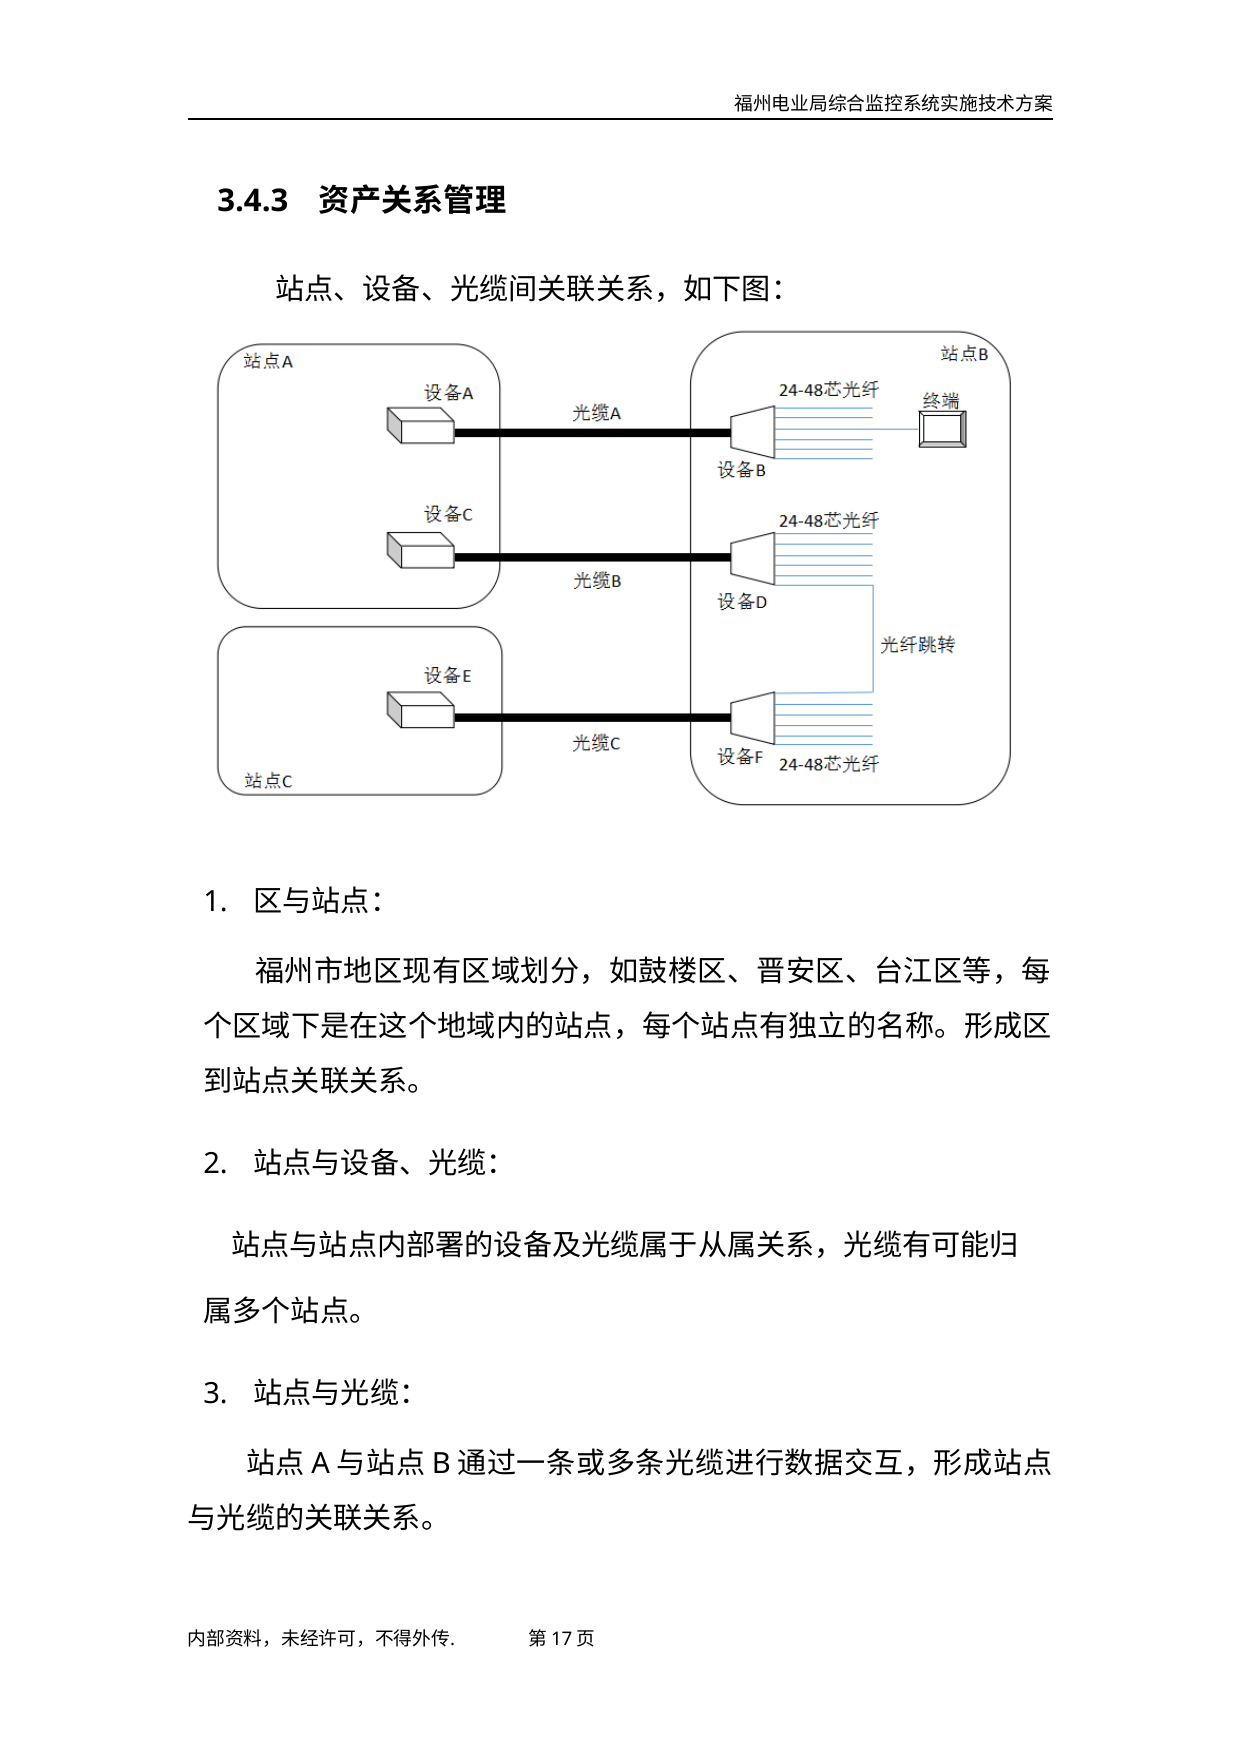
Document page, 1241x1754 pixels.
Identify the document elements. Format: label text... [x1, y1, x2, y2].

subtitle 资产关系管理 [217, 165, 1053, 231]
list 站点与光缆： [203, 1358, 1037, 1424]
list 站点与设备、光缆： [203, 1128, 1037, 1194]
text 站点A与站点B通过一条或多条光缆进行数据交互，形成站点与光缆的关联关系。 [187, 1440, 1053, 1537]
text 福州市地区现有区域划分，如鼓楼区、晋安区、台江区等，每个区域下是在这个地域内的站点，每个站点有独立的名称。形成区到站点关联关系。 [203, 947, 1053, 1099]
text 站点与站点内部署的设备及光缆属于从属关系，光缆有可能归属多个站点。 [203, 1210, 1037, 1342]
picture [187, 320, 1053, 820]
list 区与站点： [203, 866, 1037, 932]
text 站点、设备、光缆间关联关系，如下图： [231, 254, 1053, 320]
